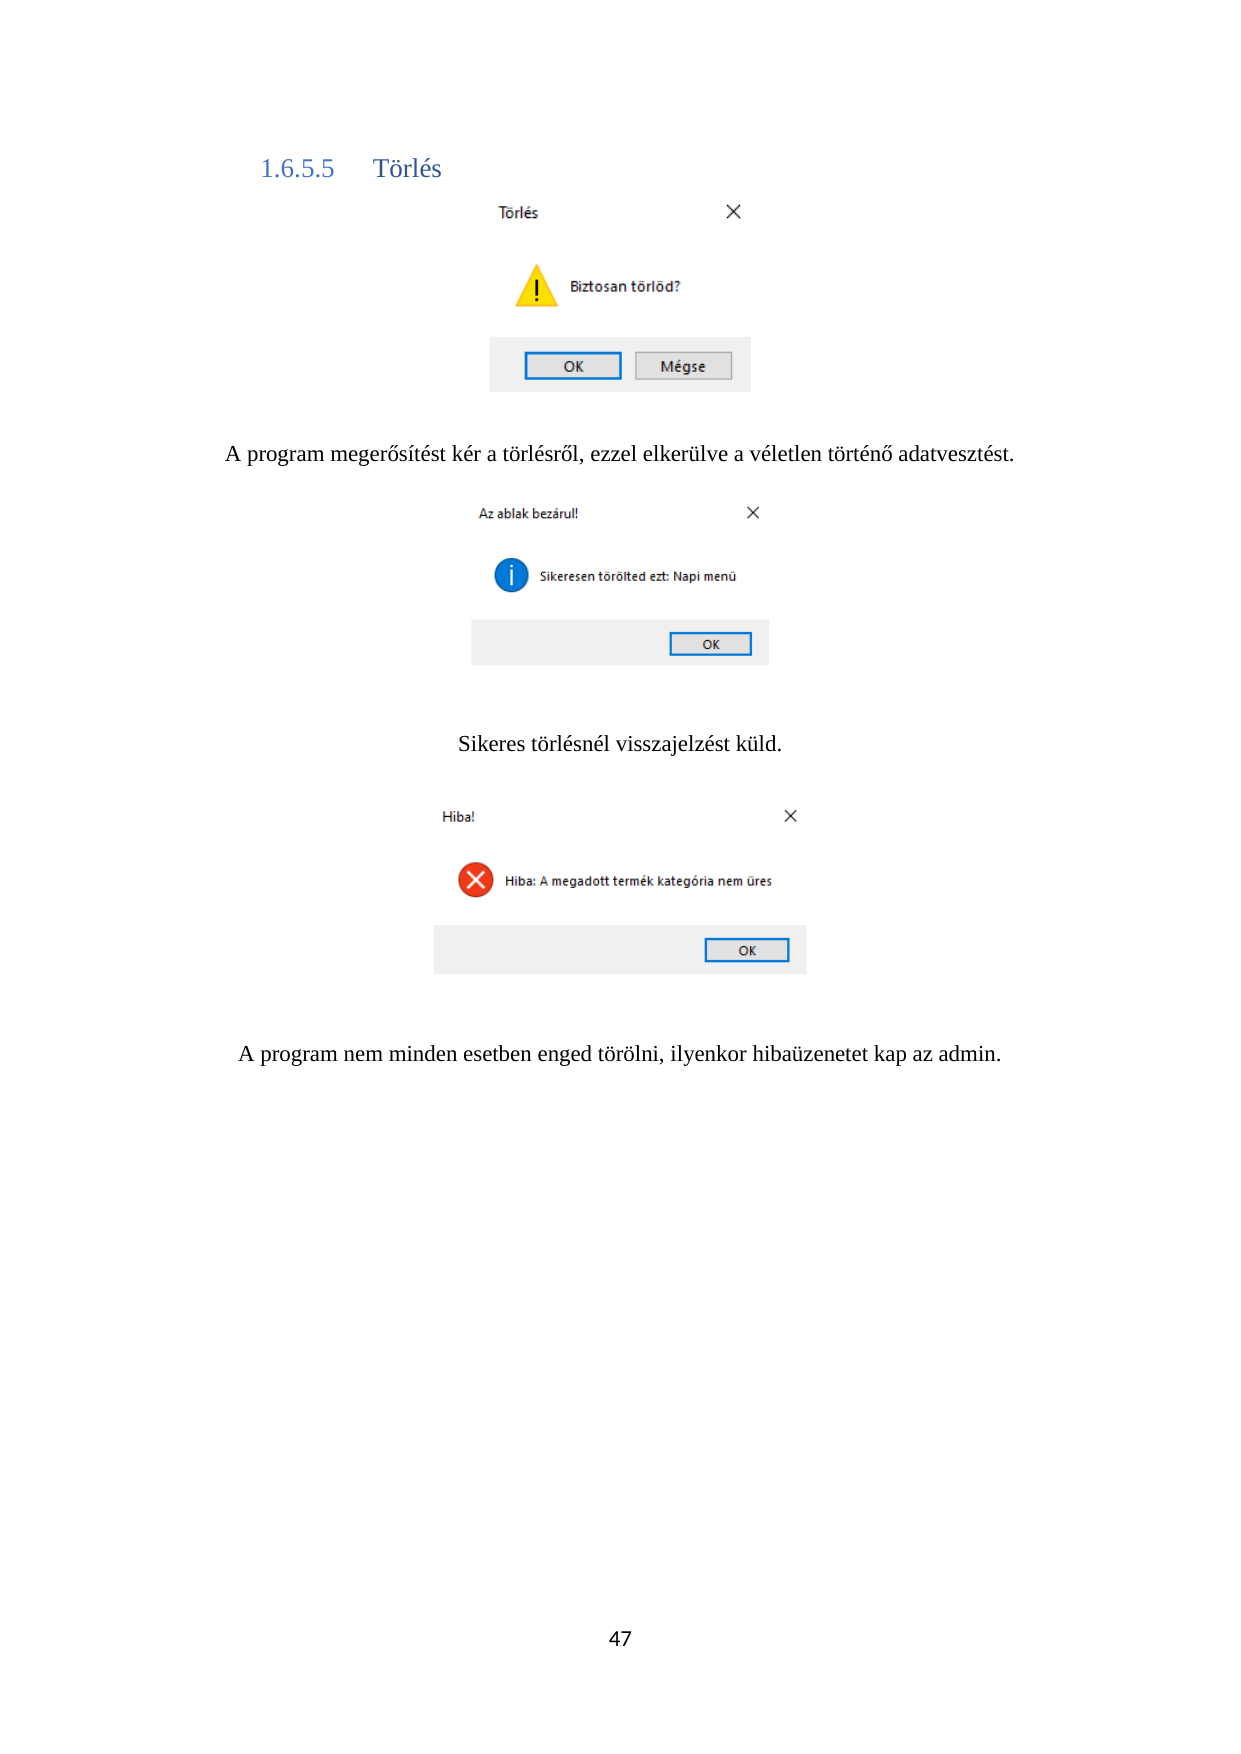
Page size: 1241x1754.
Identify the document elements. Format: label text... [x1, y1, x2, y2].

picture [471, 499, 769, 665]
text A program megerősítést kér a törlésről, ezzel elkerülve a véletlen történő adatvesztést. [148, 440, 1093, 467]
text A program nem minden esetben enged törölni, ilyenkor hibaüzenetet kap az admin. [148, 1040, 1093, 1066]
text Sikeres törlésnél visszajelzést küld. [148, 730, 1093, 756]
picture [433, 802, 807, 974]
picture [489, 197, 751, 392]
subtitle Törlés [260, 152, 1093, 183]
